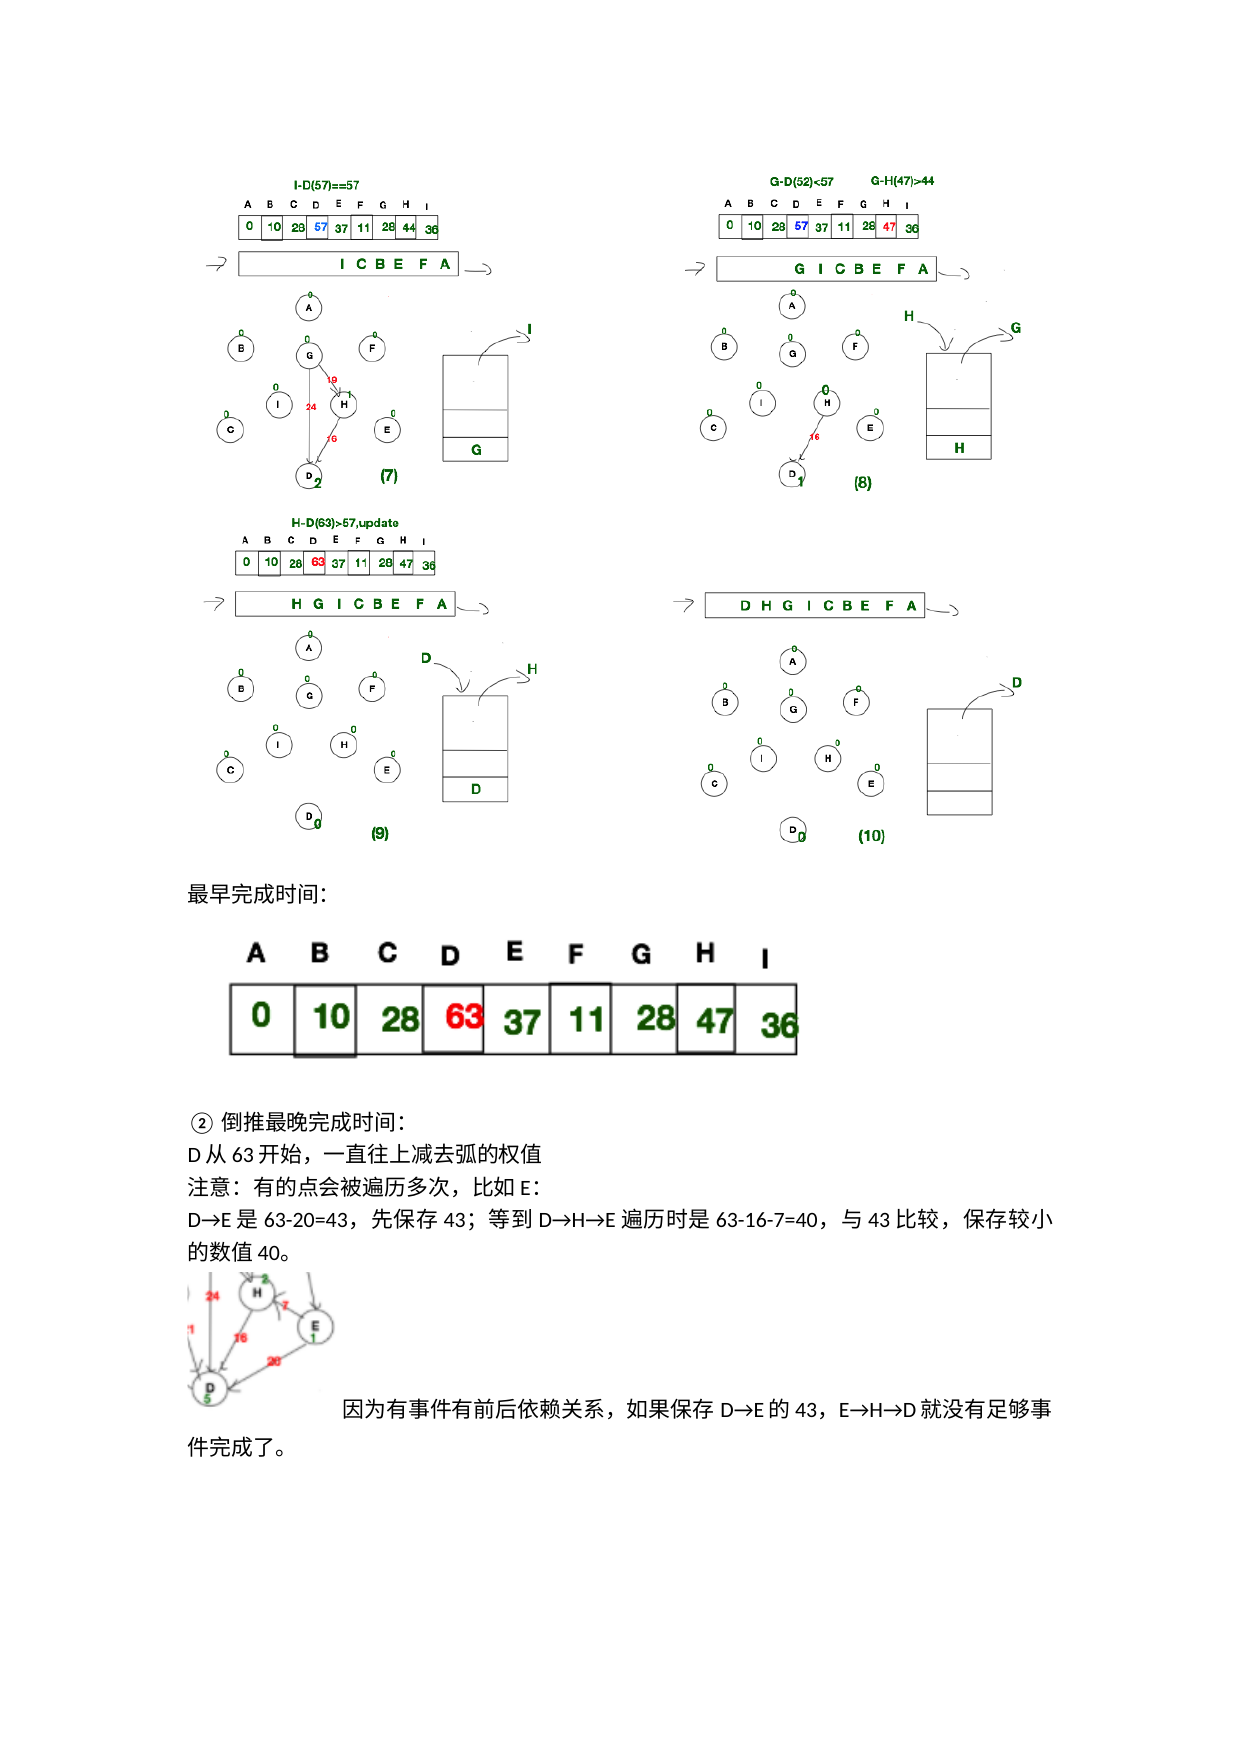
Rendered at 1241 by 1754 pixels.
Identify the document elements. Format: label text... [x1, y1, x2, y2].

text D从63开始，一直往上减去弧的权值 [187, 1137, 1053, 1169]
text 因为有事件有前后依赖关系，如果保存D→E的43，E→H→D就没有足够事件完成了。 [187, 1267, 1053, 1462]
picture [187, 909, 832, 1087]
picture [187, 1272, 343, 1418]
text 最早完成时间： [187, 877, 1053, 909]
text D→E是63-20=43，先保存43；等到D→H→E遍历时是63-16-7=40，与43比较，保存较小的数值40。 [187, 1202, 1053, 1267]
text 注意：有的点会被遍历多次，比如E： [187, 1169, 1053, 1202]
picture [187, 162, 1053, 869]
text ②倒推最晚完成时间： [187, 1104, 1053, 1137]
